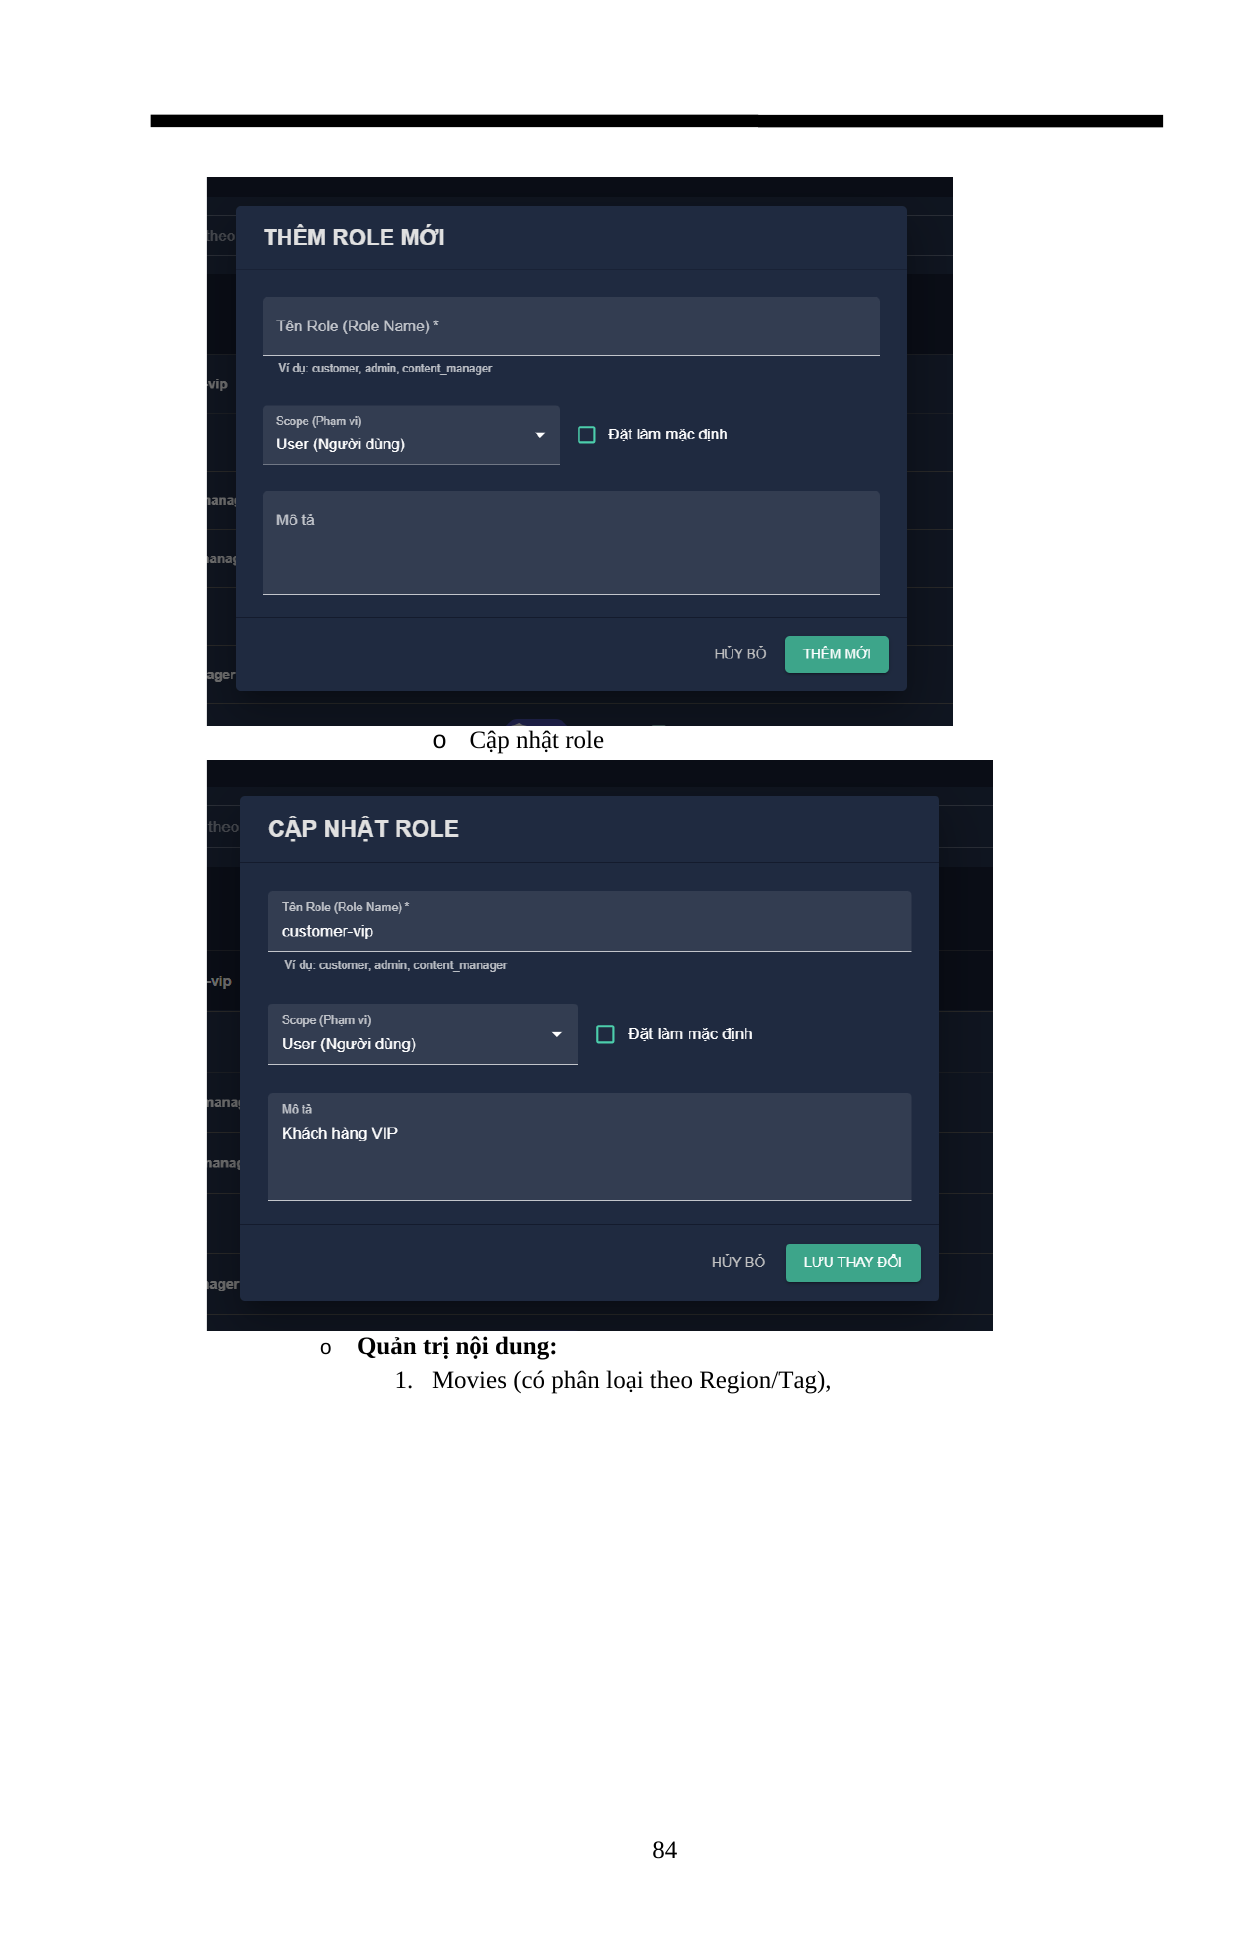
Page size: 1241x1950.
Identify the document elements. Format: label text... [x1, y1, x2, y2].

picture [206, 760, 993, 1331]
list Movies (có phân loại theo Region/Tag), [394, 1365, 1122, 1394]
list Cập nhật role [432, 725, 1122, 756]
list Quản trị nội dung: [319, 1331, 1122, 1361]
picture [206, 177, 953, 726]
